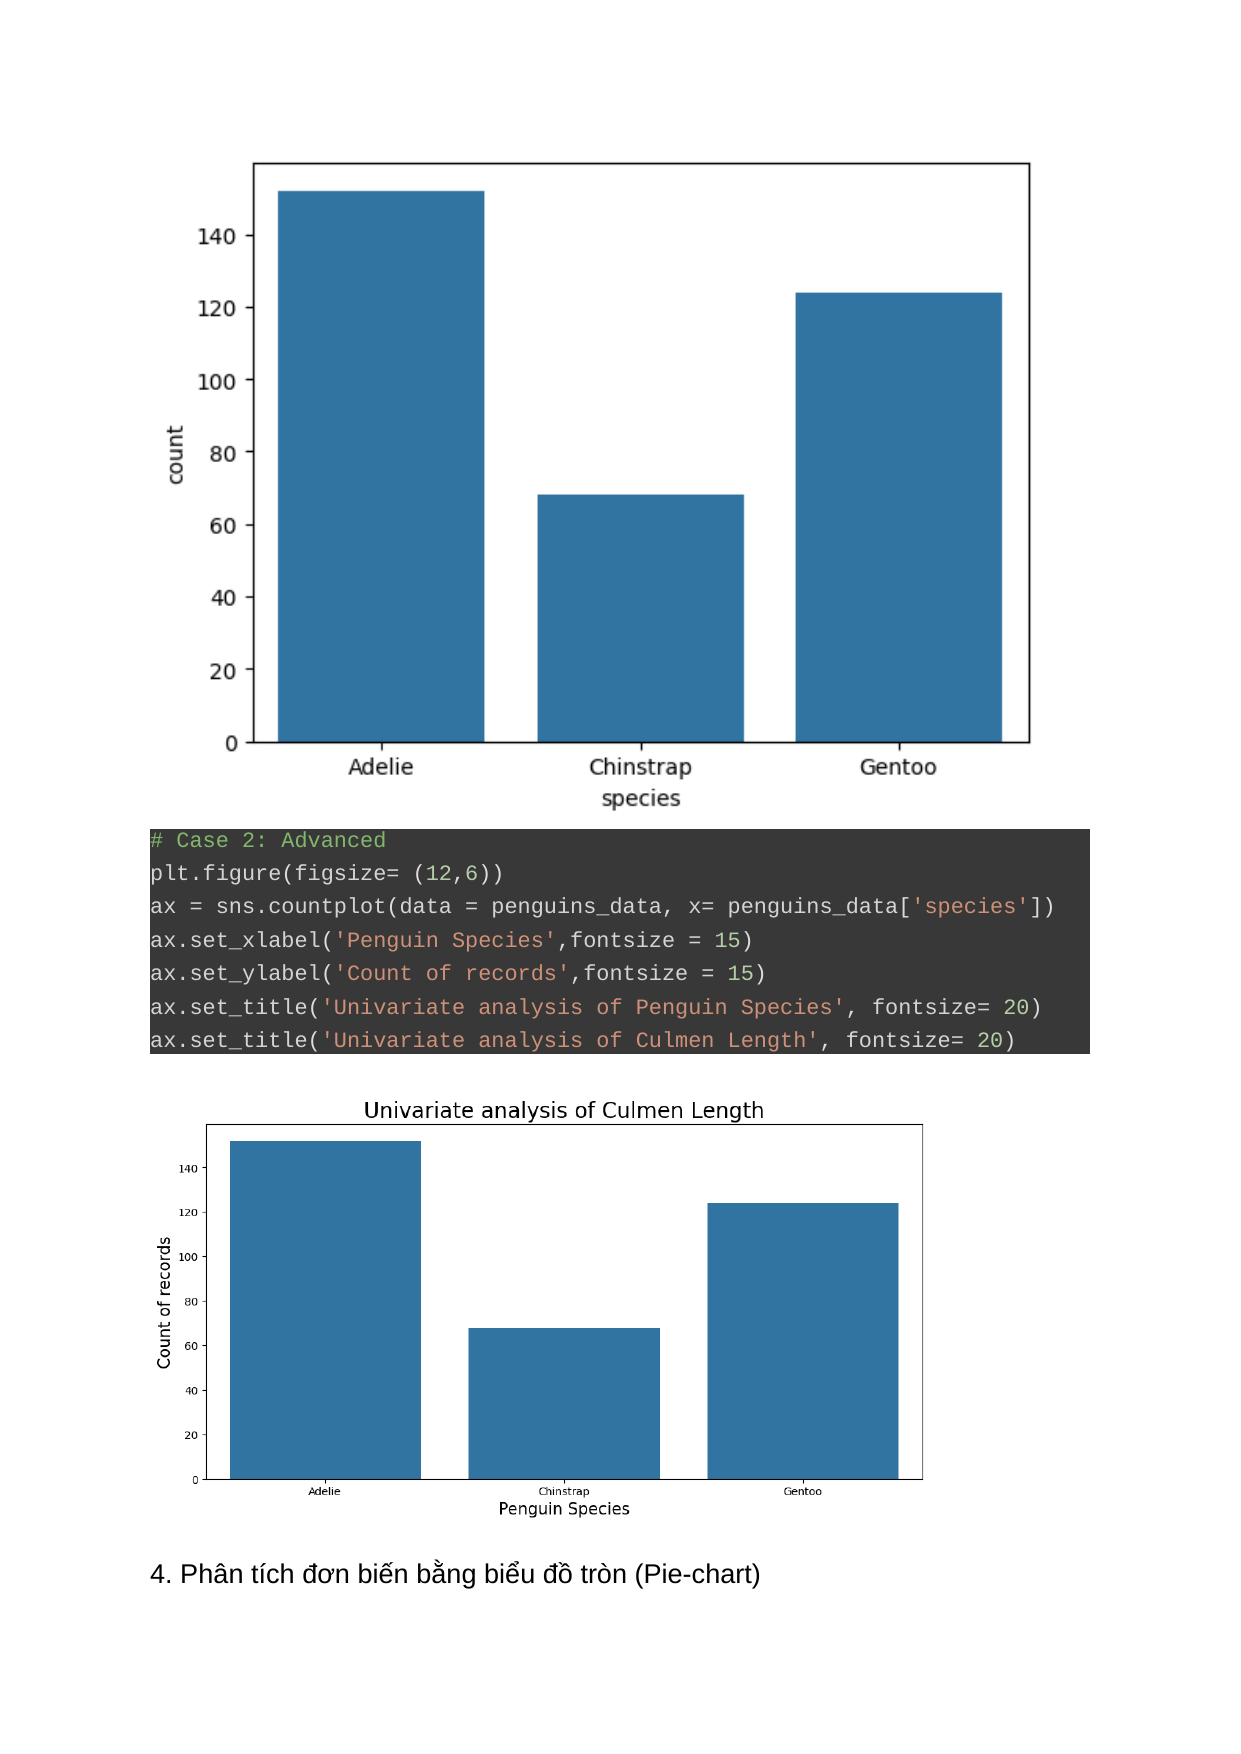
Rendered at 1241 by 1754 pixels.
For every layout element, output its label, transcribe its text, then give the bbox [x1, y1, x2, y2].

text # Case 2: Advanced [150, 829, 1090, 854]
text ax.set_ylabel('Count of records',fontsize = 15) [150, 963, 1090, 987]
text plt.figure(figsize= (12,6)) [150, 862, 1090, 887]
text 4. Phân tích đơn biến bằng biểu đồ tròn (Pie-chart) [150, 1558, 1090, 1589]
text ax.set_title('Univariate analysis of Penguin Species', fontsize= 20) [150, 996, 1090, 1021]
text ax.set_title('Univariate analysis of Culmen Length', fontsize= 20) [150, 1029, 1090, 1054]
picture [150, 1093, 929, 1524]
text ax = sns.countplot(data = penguins_data, x= penguins_data['species']) [150, 896, 1090, 921]
text ax.set_xlabel('Penguin Species',fontsize = 15) [150, 929, 1090, 954]
picture [150, 150, 1043, 825]
